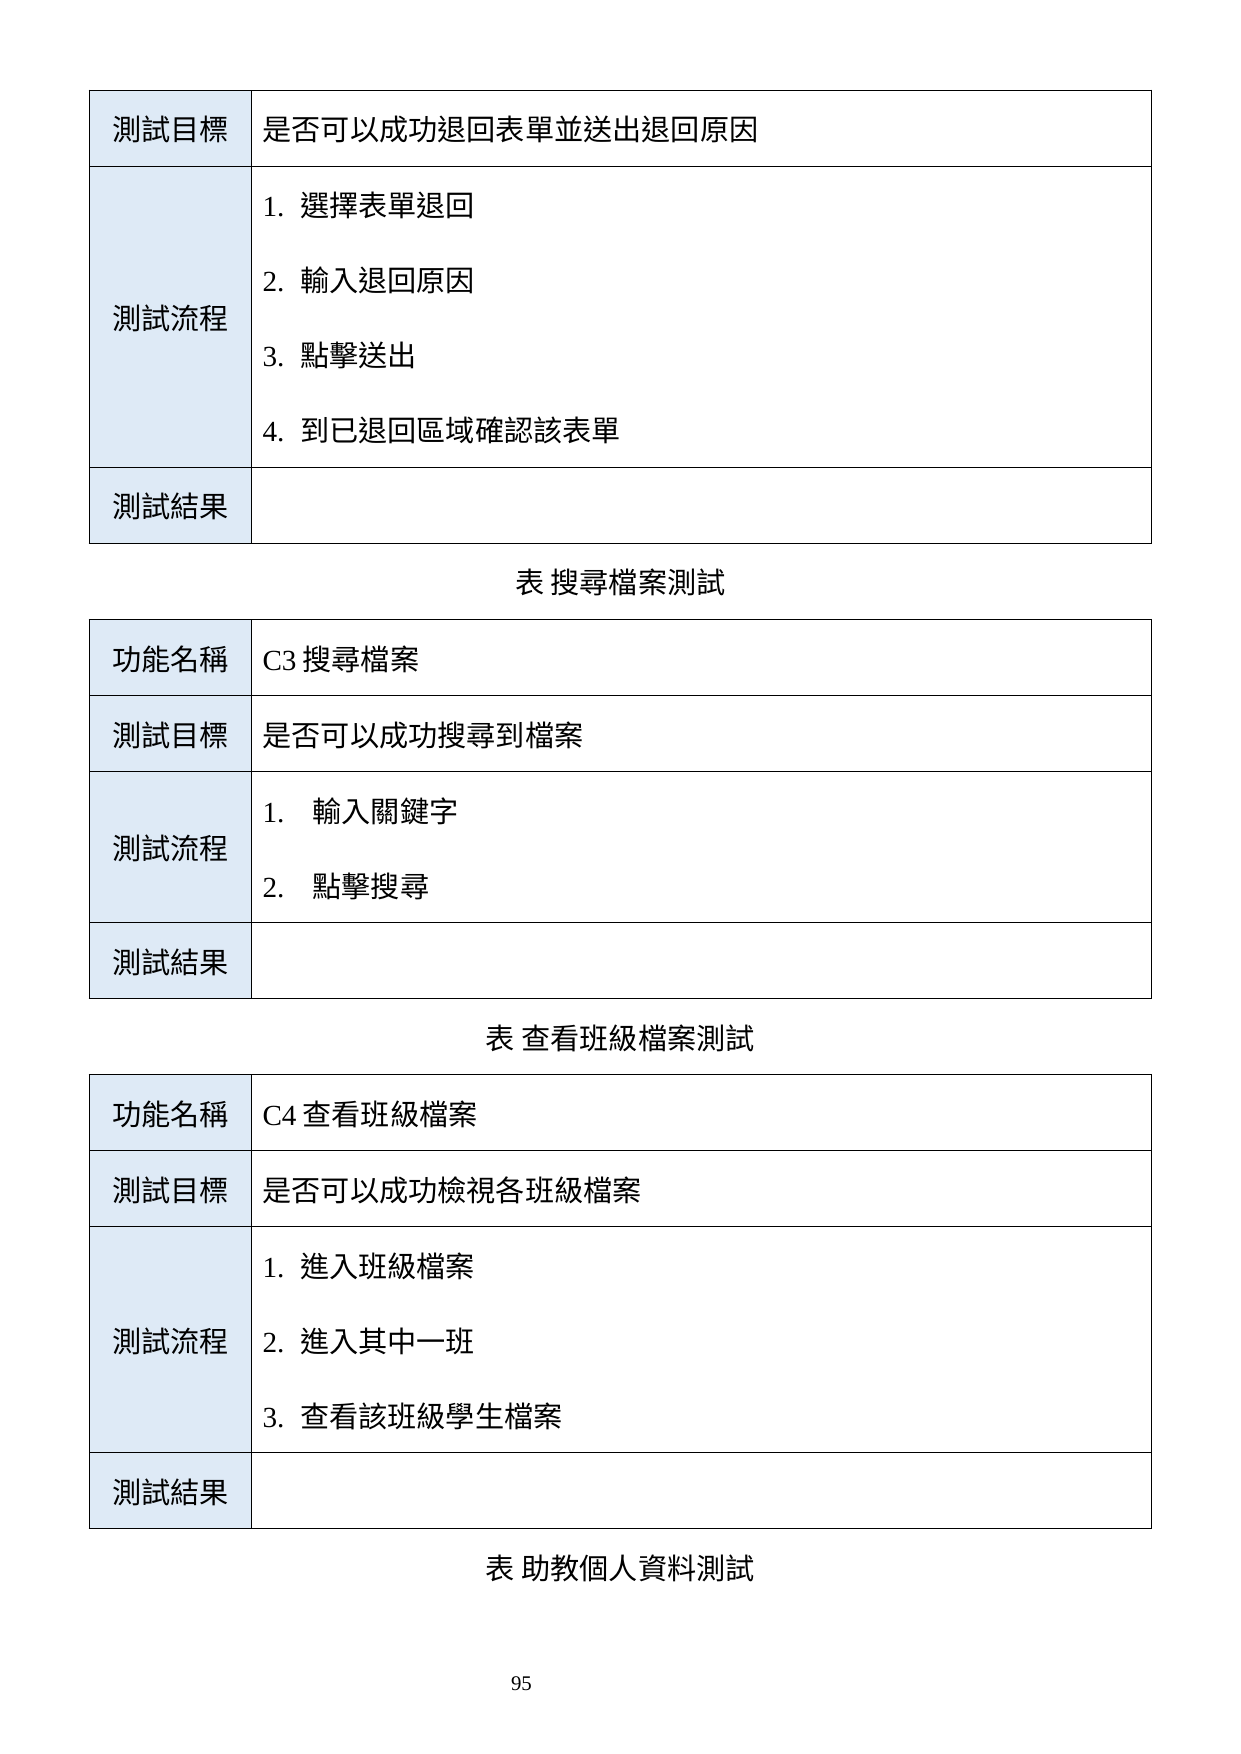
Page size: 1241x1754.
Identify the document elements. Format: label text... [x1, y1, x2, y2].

table_cell 輸入關鍵字 點擊搜尋 [252, 772, 1151, 922]
table_cell 是否可以成功搜尋到檔案 [252, 696, 1151, 771]
table_cell 測試結果 [90, 468, 251, 543]
table_cell 測試目標 [90, 91, 251, 166]
table_cell 測試結果 [90, 1453, 251, 1528]
table_cell 是否可以成功檢視各班級檔案 [252, 1151, 1151, 1226]
table_cell 測試流程 [90, 1227, 251, 1452]
table_header 功能名稱 [90, 620, 251, 695]
table_cell [252, 1453, 1151, 1528]
table_cell 測試目標 [90, 1151, 251, 1226]
text 表 助教個人資料測試 [89, 1529, 1152, 1604]
table_header C3搜尋檔案 [252, 620, 1151, 695]
table_header 功能名稱 [90, 1075, 251, 1150]
text 表 搜尋檔案測試 [89, 544, 1152, 619]
table_cell 測試流程 [90, 772, 251, 922]
table_cell 選擇表單退回 輸入退回原因 點擊送出 到已退回區域確認該表單 [252, 167, 1151, 467]
table_cell 測試結果 [90, 923, 251, 998]
text 表 查看班級檔案測試 [89, 999, 1152, 1074]
table_cell 測試流程 [90, 167, 251, 467]
table_cell [252, 468, 1151, 543]
table_cell 進入班級檔案 進入其中一班 查看該班級學生檔案 [252, 1227, 1151, 1452]
table_cell [252, 923, 1151, 998]
table_header C4查看班級檔案 [252, 1075, 1151, 1150]
table_cell 測試目標 [90, 696, 251, 771]
table_cell 是否可以成功退回表單並送出退回原因 [252, 91, 1151, 166]
